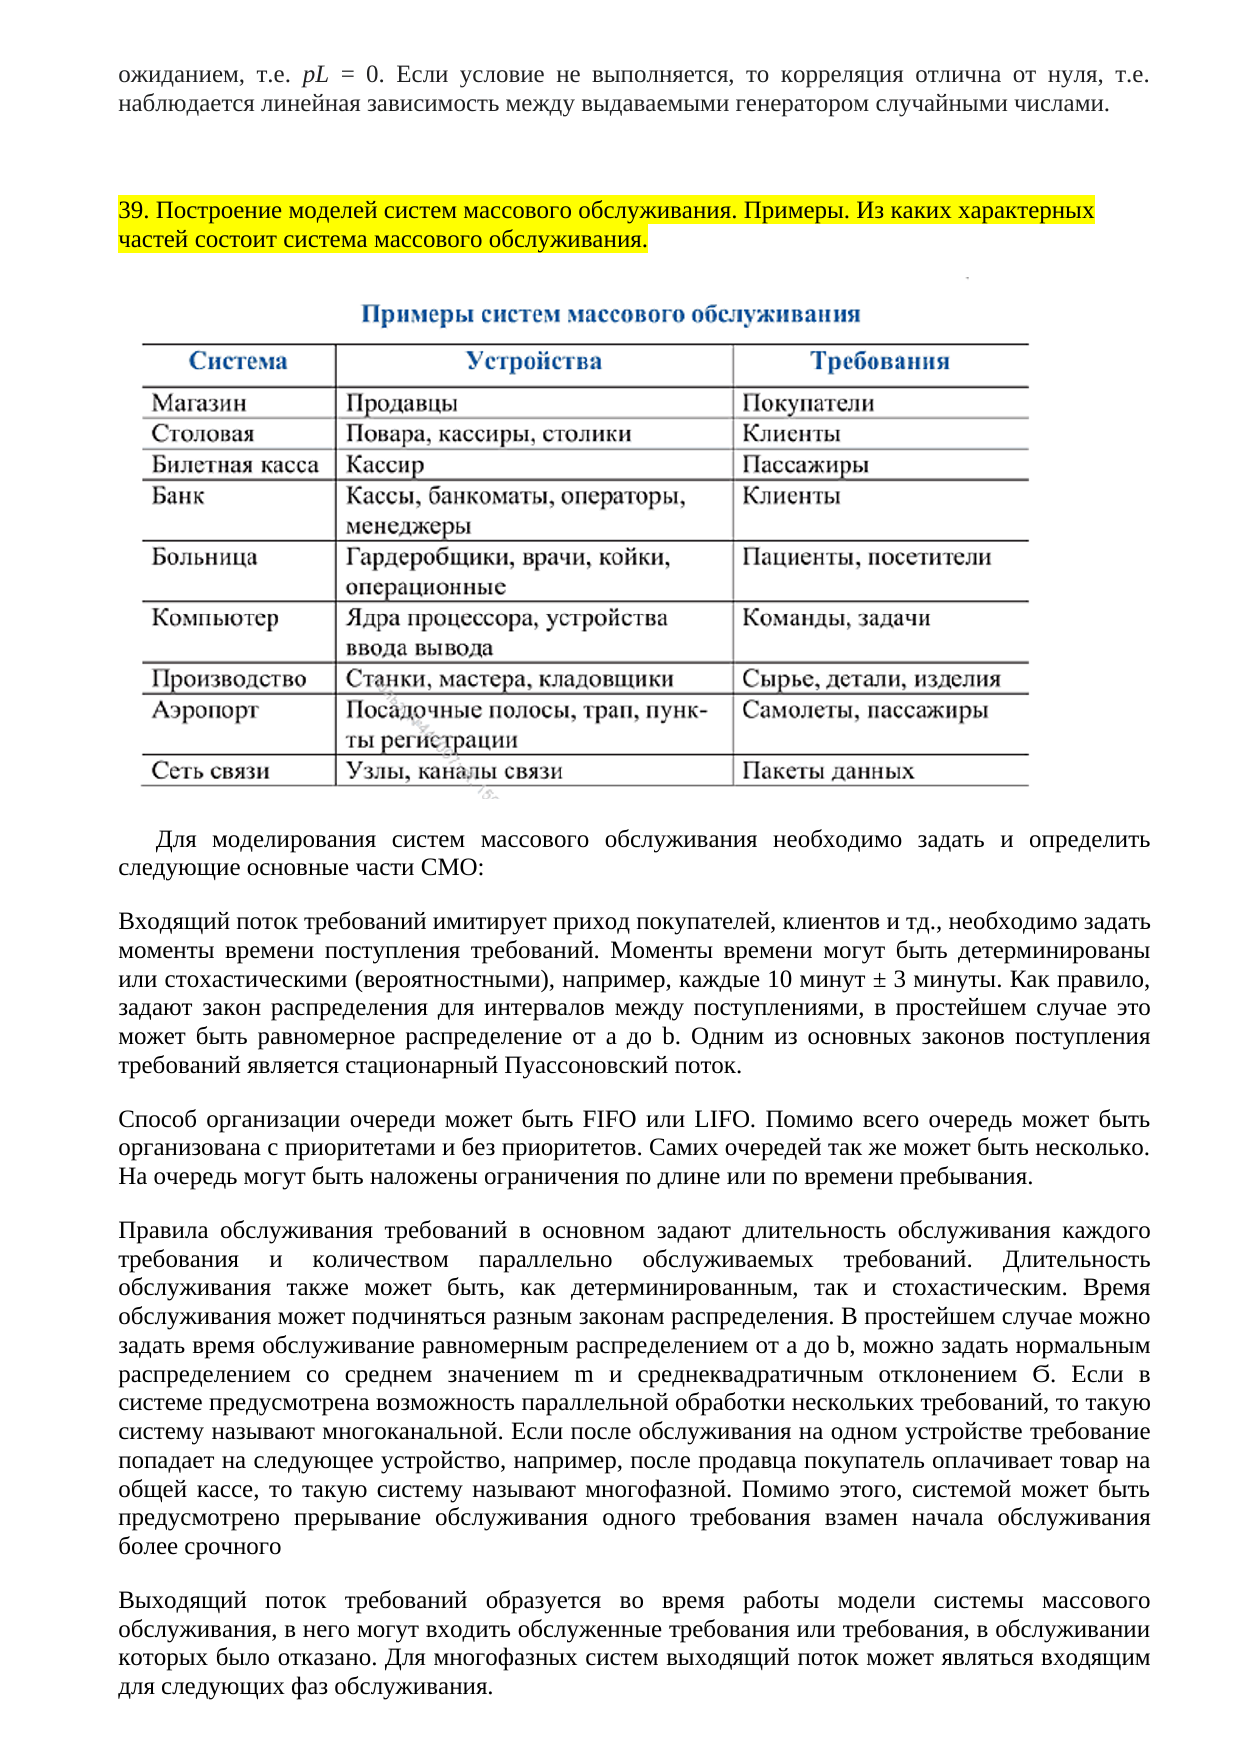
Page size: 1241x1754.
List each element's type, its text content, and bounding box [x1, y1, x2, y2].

text Для моделирования систем массового обслуживания необходимо задать и определить следующие основные части СМО: [118, 824, 1152, 881]
text Входящий поток требований имитирует приход покупателей, клиентов и тд., необходимо задать моменты времени поступления требований. Моменты времени могут быть детерминированы или стохастическими (вероятностными), например, каждые 10 минут ± 3 минуты. Как правило, задают закон распределения для интервалов между поступлениями, в простейшем случае это может быть равномерное распределение от a до b. Одним из основных законов поступления требований является стационарный Пуассоновский поток. [118, 906, 1152, 1079]
text Правила обслуживания требований в основном задают длительность обслуживания каждого требования и количеством параллельно обслуживаемых требований. Длительность обслуживания также может быть, как детерминированным, так и стохастическим. Время обслуживания может подчиняться разным законам распределения. В простейшем случае можно задать время обслуживание равномерным распределением от a до b, можно задать нормальным распределением со среднем значением m и среднеквадратичным отклонением Ϭ. Если в системе предусмотрена возможность параллельной обработки нескольких требований, то такую систему называют многоканальной. Если после обслуживания на одном устройстве требование попадает на следующее устройство, например, после продавца покупатель оплачивает товар на общей кассе, то такую систему называют многофазной. Помимо этого, системой может быть предусмотрено прерывание обслуживания одного требования взамен начала обслуживания более срочного [118, 1215, 1152, 1560]
text Способ организации очереди может быть FIFO или LIFO. Помимо всего очередь может быть организована с приоритетами и без приоритетов. Самих очередей так же может быть несколько. На очередь могут быть наложены ограничения по длине или по времени пребывания. [118, 1104, 1152, 1190]
text Выходящий поток требований образуется во время работы модели системы массового обслуживания, в него могут входить обслуженные требования или требования, в обслуживании которых было отказано. Для многофазных систем выходящий поток может являться входящим для следующих фаз обслуживания. [118, 1585, 1152, 1700]
picture [118, 277, 1056, 799]
text 39. Построение моделей систем массового обслуживания. Примеры. Из каких характерных частей состоит система массового обслуживания. [648, 195, 1152, 253]
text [118, 59, 1152, 117]
